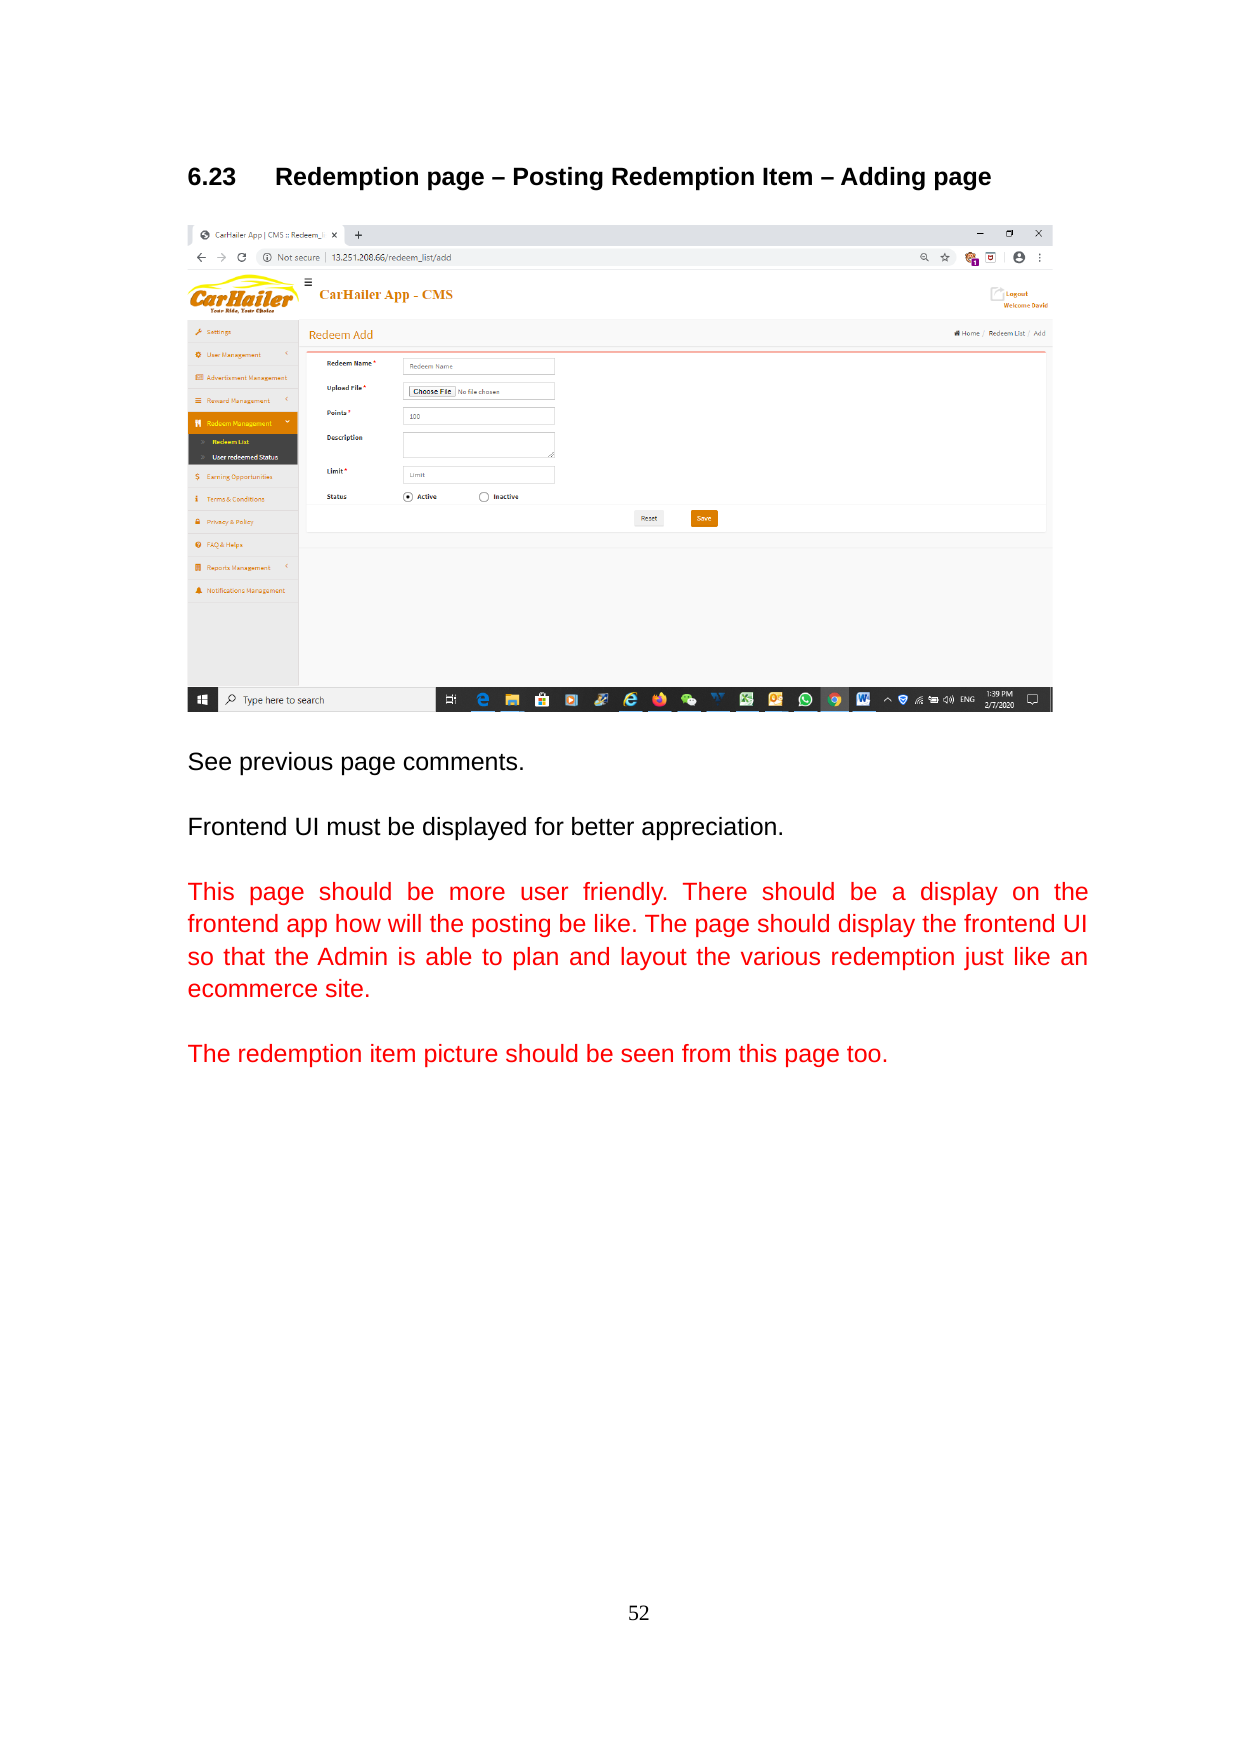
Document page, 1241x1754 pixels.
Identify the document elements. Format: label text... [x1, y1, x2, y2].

picture [187, 225, 1053, 712]
list Redemption page – Posting Redemption Item – Adding page [187, 160, 1090, 192]
text The redemption item picture should be seen from this page too. [187, 1037, 1090, 1070]
text Frontend UI must be displayed for better appreciation. [187, 810, 1090, 842]
text This page should be more user friendly. There should be a display on the frontend app how will the posting be like. The page should display the frontend UI so that the Admin is able to plan and layout the various redemption just like an ecommerce site. [187, 875, 1090, 1005]
text See previous page comments. [187, 745, 1090, 777]
